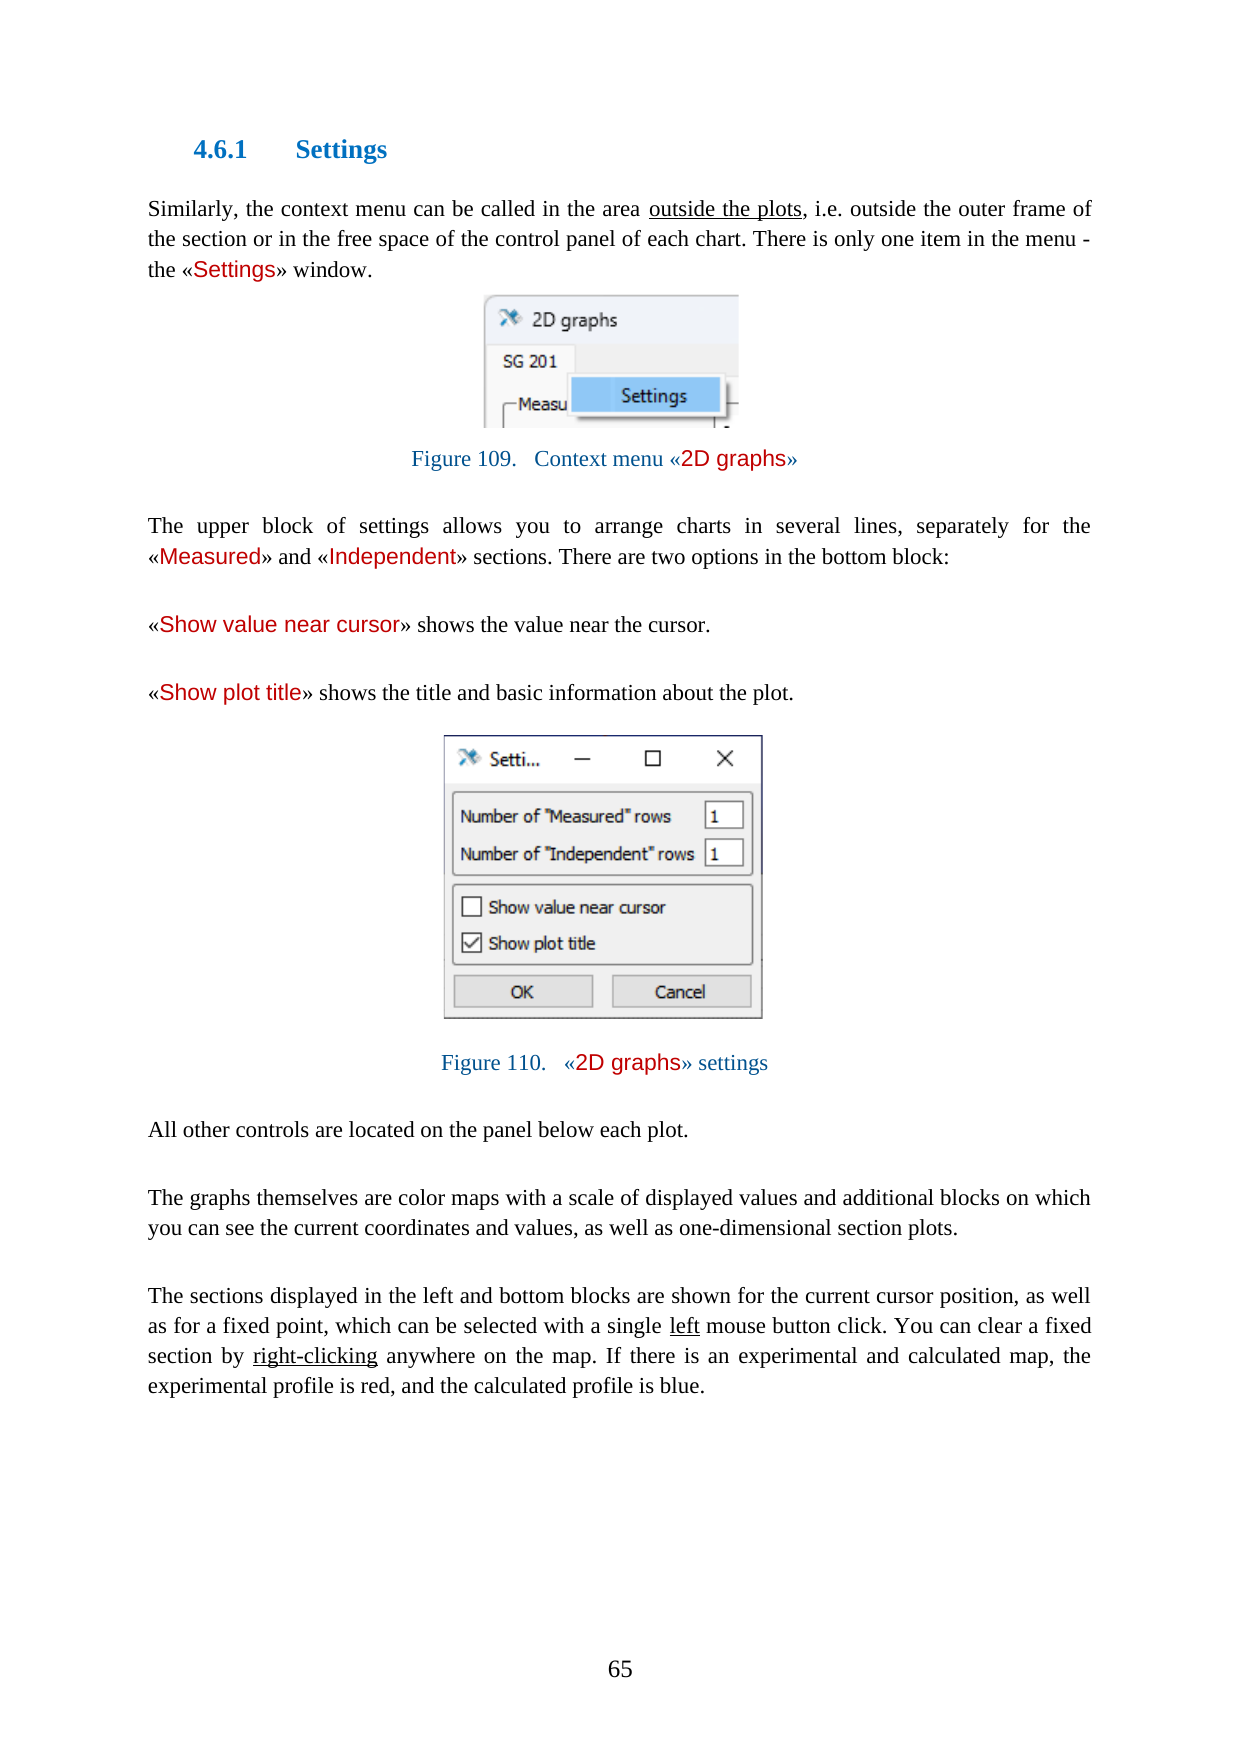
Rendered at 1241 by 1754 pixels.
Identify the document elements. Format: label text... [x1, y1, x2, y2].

text «Show plot title» shows the title and basic information about the plot. [148, 678, 1093, 705]
text The graphs themselves are color maps with a scale of displayed values and additional blocks on which you can see the current coordinates and values, as well as one-dimensional section plots. [148, 1184, 1093, 1241]
list Context menu «2D graphs» [178, 324, 1093, 471]
text The sections displayed in the left and bottom blocks are shown for the current cursor position, as well as for a fixed point, which can be selected with a single left mouse button click. You can clear a fixed section by right-clicking anywhere on the map. If there is an experimental and calculated map, the experimental profile is red, and the calculated profile is blue. [148, 1282, 1093, 1399]
text All other controls are located on the panel below each plot. [148, 1116, 1093, 1143]
text «Show value near cursor» shows the value near the cursor. [148, 611, 1093, 637]
text Similarly, the context menu can be called in the area outside the plots, i.e. outside the outer frame of the section or in the free space of the control panel of each chart. There is only one item in the menu - the «Settings» window. [148, 195, 1093, 282]
picture [443, 735, 763, 1019]
picture [481, 292, 739, 428]
text The upper block of settings allows you to arrange charts in several lines, separately for the «Measured» and «Independent» sections. There are two options in the bottom block: [148, 512, 1093, 569]
subtitle Settings [193, 133, 1093, 164]
